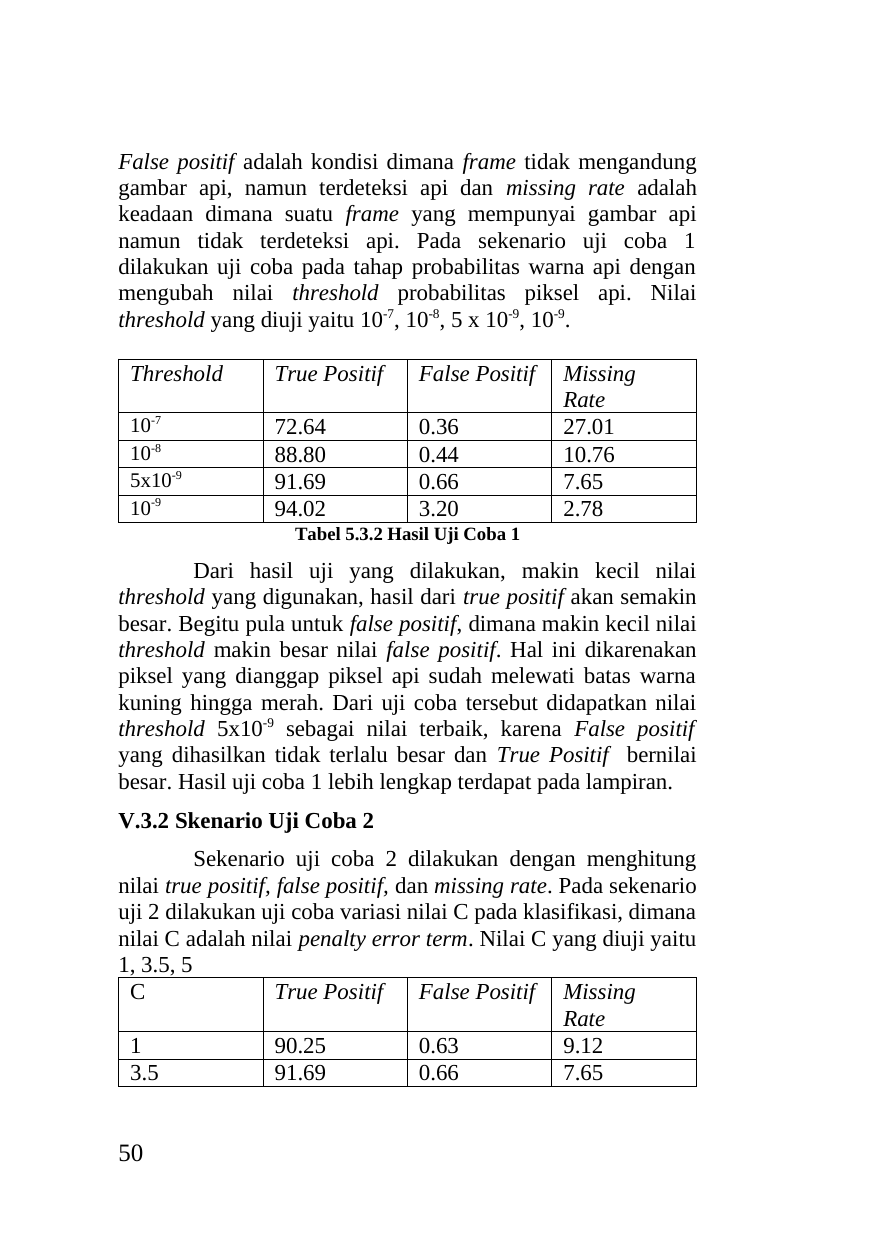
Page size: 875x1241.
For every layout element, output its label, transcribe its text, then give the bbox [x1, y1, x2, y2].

table_cell 27.01 [552, 413, 696, 440]
text Dari hasil uji yang dilakukan, makin kecil nilai threshold yang digunakan, hasil dari true positif akan semakin besar. Begitu pula untuk false positif, dimana makin kecil nilai threshold makin besar nilai false positif. Hal ini dikarenakan piksel yang dianggap piksel api sudah melewati batas warna kuning hingga merah. Dari uji coba tersebut didapatkan nilai threshold 5x10-9 sebagai nilai terbaik, karena False positif yang dihasilkan tidak terlalu besar dan True Positif bernilai besar. Hasil uji coba 1 lebih lengkap terdapat pada lampiran. [118, 557, 697, 794]
table_cell 3.5 [119, 1060, 263, 1086]
table_cell 91.69 [264, 1060, 407, 1086]
table_cell 9.12 [552, 1032, 696, 1058]
table_cell 10-9 [119, 496, 263, 522]
table_cell 0.44 [408, 441, 551, 467]
table_cell 94.02 [264, 496, 407, 522]
table_cell 0.36 [408, 413, 551, 440]
table_header False Positif [408, 360, 551, 412]
table_header Threshold [119, 360, 263, 412]
table_cell 0.63 [408, 1032, 551, 1058]
table_cell 10.76 [552, 441, 696, 467]
subtitle Skenario Uji Coba 2 [118, 807, 697, 833]
table_cell 7.65 [552, 468, 696, 494]
table_cell 0.66 [408, 468, 551, 494]
table_cell 5x10-9 [119, 468, 263, 494]
table_header True Positif [264, 978, 407, 1031]
table_cell 3.20 [408, 496, 551, 522]
table_header False Positif [408, 978, 551, 1031]
table_cell 2.78 [552, 496, 696, 522]
table_header Missing Rate [552, 978, 696, 1031]
table_header C [119, 978, 263, 1031]
text Sekenario uji coba 2 dilakukan dengan menghitung nilai true positif, false positif, dan missing rate. Pada sekenario uji 2 dilakukan uji coba variasi nilai C pada klasifikasi, dimana nilai C adalah nilai penalty error term. Nilai C yang diuji yaitu 1, 3.5, 5 [118, 846, 697, 977]
table_header Missing Rate [552, 360, 696, 412]
table_cell 0.66 [408, 1060, 551, 1086]
table_cell 72.64 [264, 413, 407, 440]
table_cell 1 [119, 1032, 263, 1058]
table_cell 90.25 [264, 1032, 407, 1058]
table_header True Positif [264, 360, 407, 412]
table_cell 10-7 [119, 413, 263, 440]
table_cell 10-8 [119, 441, 263, 467]
table_cell 91.69 [264, 468, 407, 494]
table_cell 88.80 [264, 441, 407, 467]
table_cell 7.65 [552, 1060, 696, 1086]
